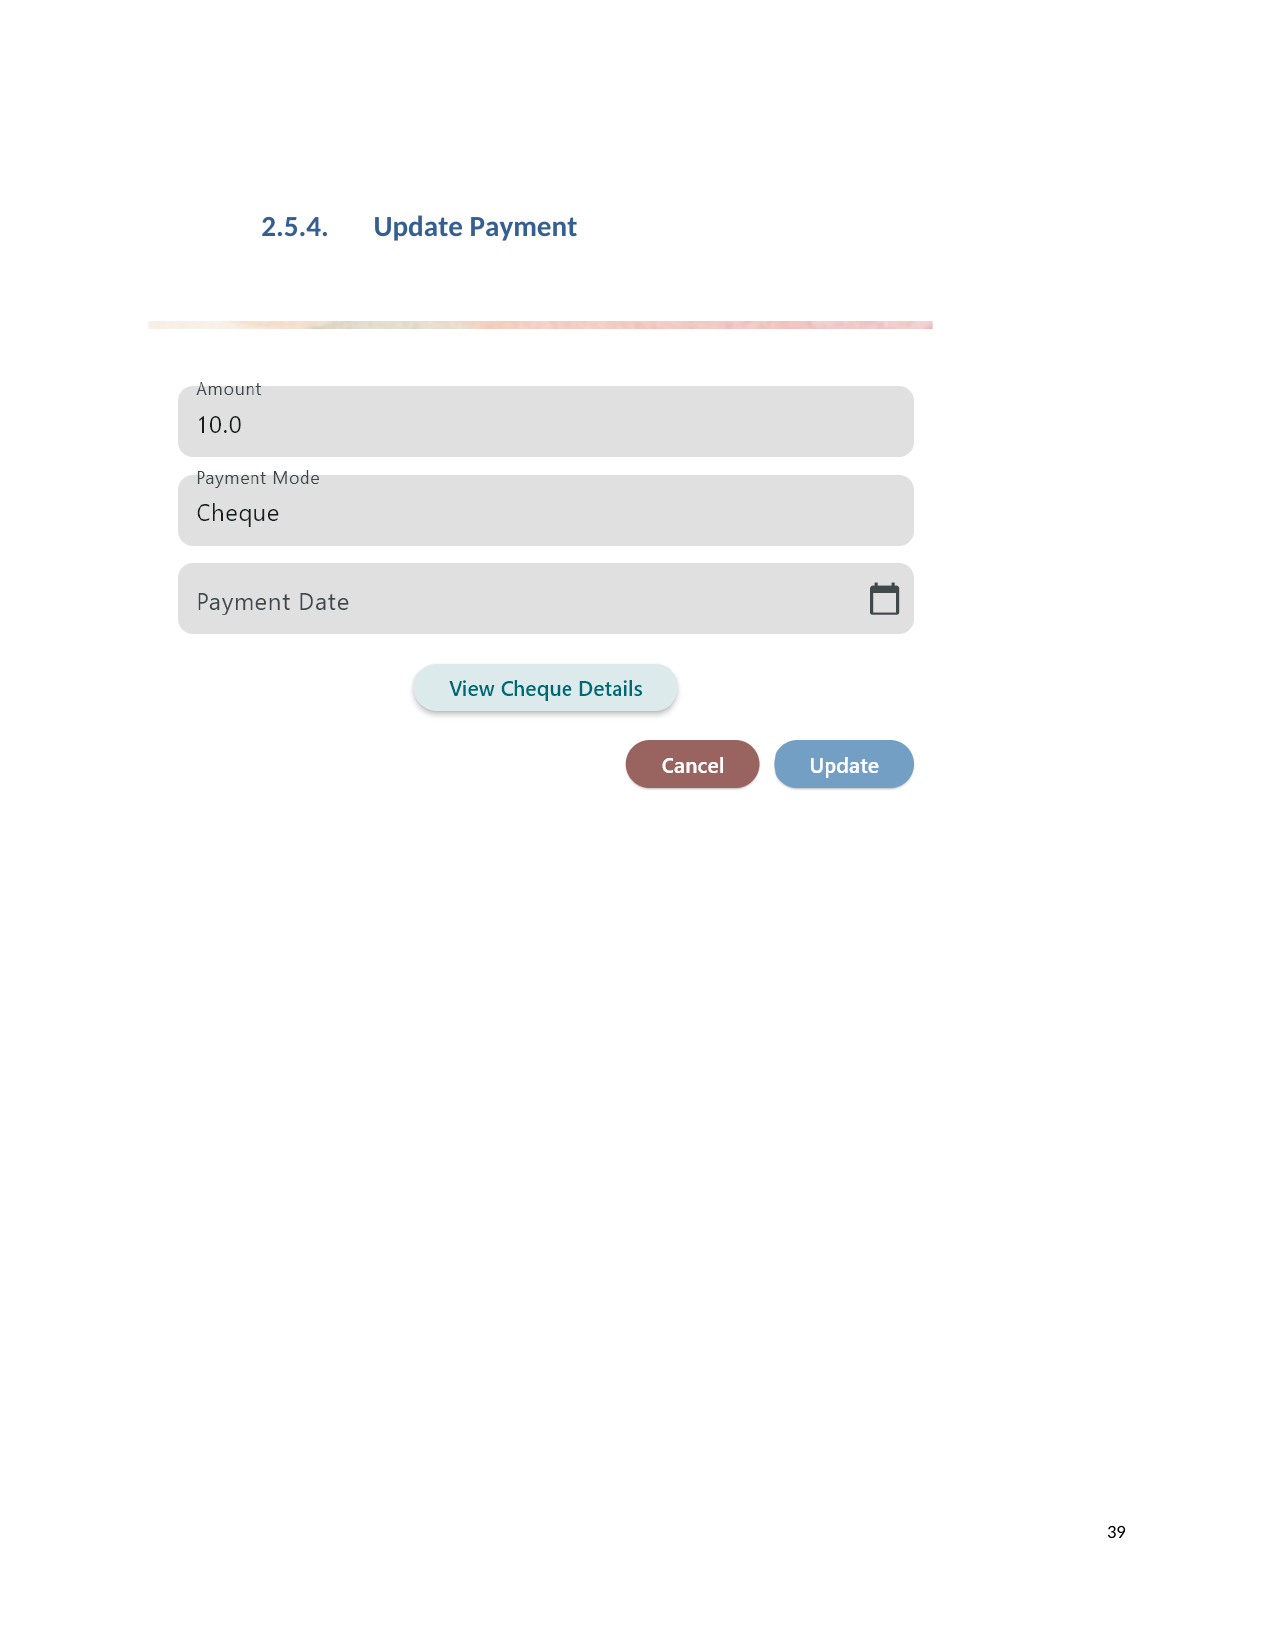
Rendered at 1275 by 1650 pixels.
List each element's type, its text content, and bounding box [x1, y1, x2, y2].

subtitle Update Payment [261, 208, 1154, 244]
picture [148, 321, 933, 850]
